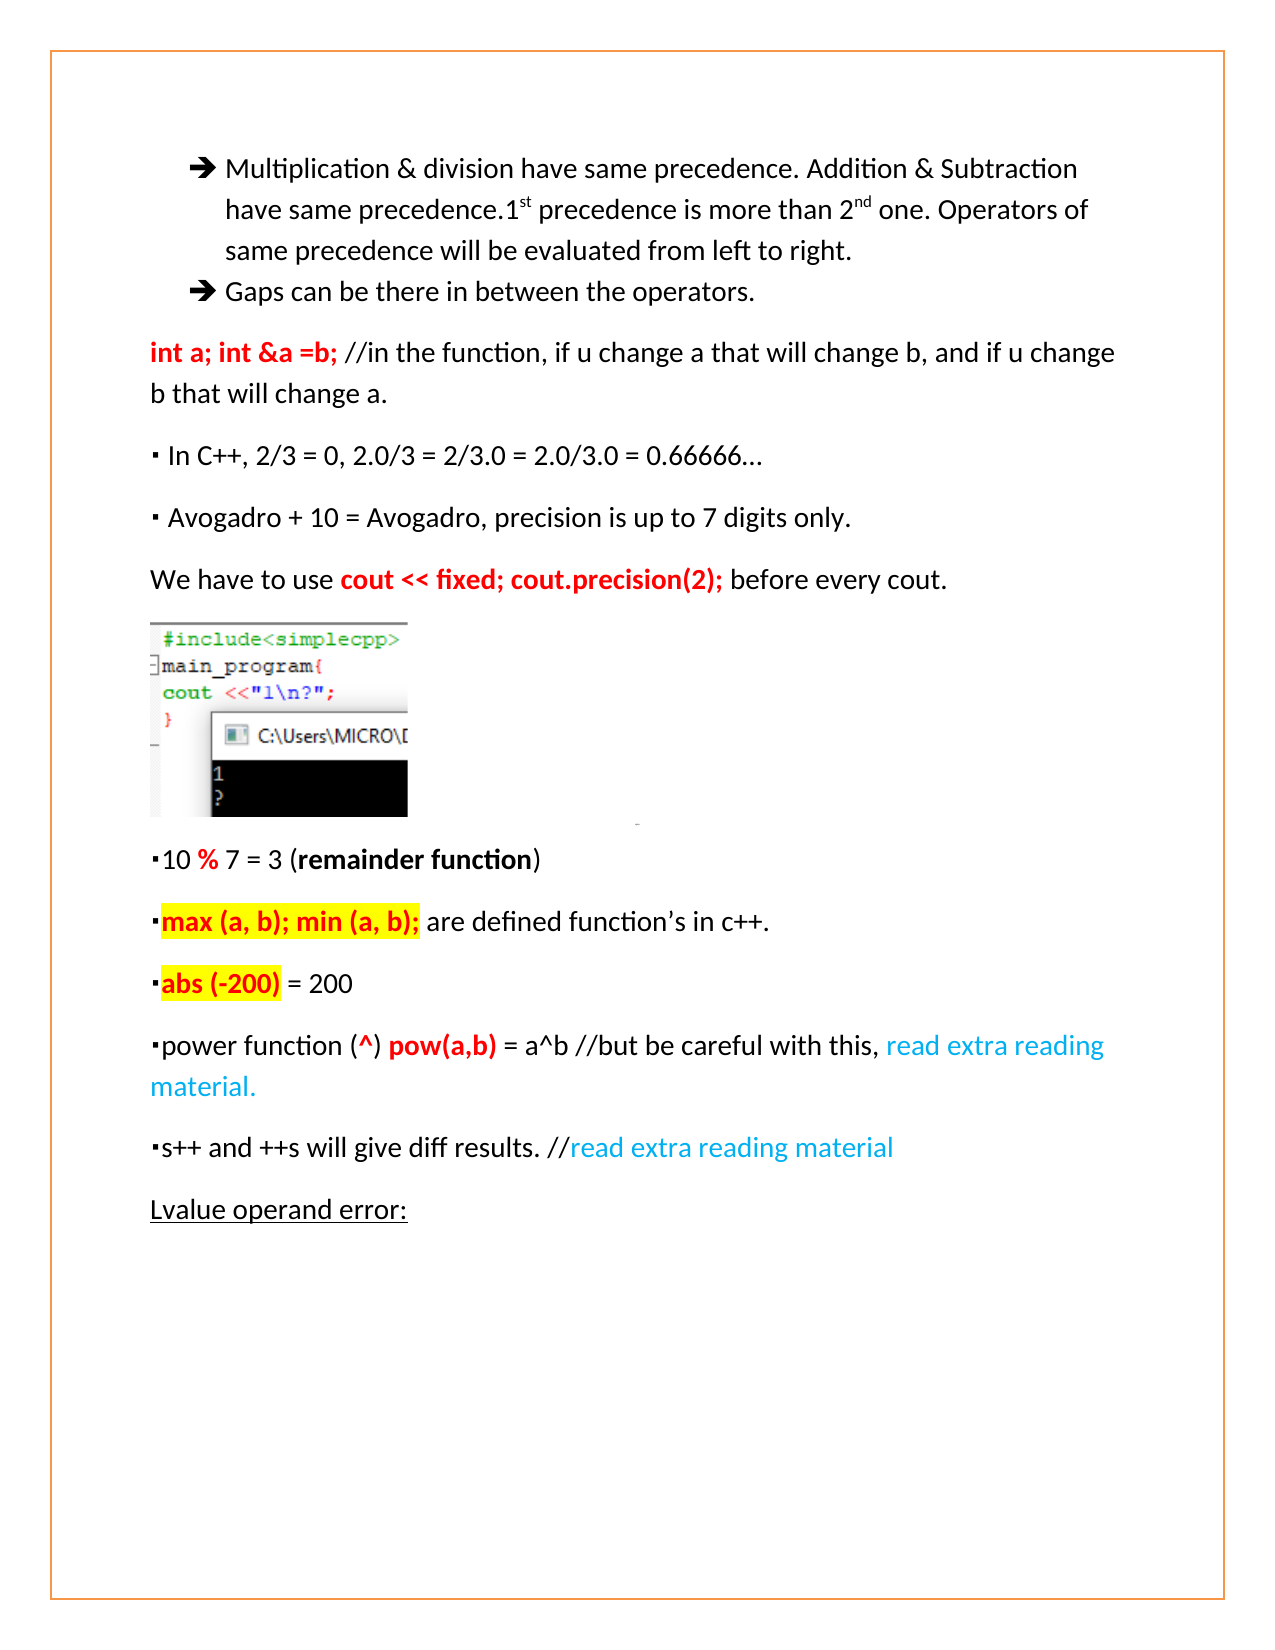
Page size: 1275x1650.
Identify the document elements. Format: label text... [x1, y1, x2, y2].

text We have to use cout << fixed; cout.precision(2); before every cout. [150, 561, 1125, 596]
text ∙power function (^) pow(a,b) = a^b //but be careful with this, read extra reading material. [150, 1027, 1125, 1103]
list Gaps can be there in between the operators. [187, 273, 1125, 308]
text ∙ Avogadro + 10 = Avogadro, precision is up to 7 digits only. [150, 499, 1125, 535]
list Multiplication & division have same precedence. Addition & Subtraction have same precedence.1st precedence is more than 2nd one. Operators of same precedence will be evaluated from left to right. [187, 150, 1125, 267]
text ∙abs (-200) = 200 [281, 965, 1125, 1001]
text int a; int &a =b; //in the function, if u change a that will change b, and if u change b that will change a. [150, 334, 1125, 411]
text ∙max (a, b); min (a, b); are defined function’s in c++. [420, 903, 1125, 939]
text ∙ In C++, 2/3 = 0, 2.0/3 = 2/3.0 = 2.0/3.0 = 0.66666… [150, 437, 1125, 473]
text ∙s++ and ++s will give diff results. //read extra reading material [150, 1129, 1125, 1165]
text Lvalue operand error: [150, 1191, 1125, 1227]
text ∙10 % 7 = 3 (remainder function) [150, 841, 1125, 877]
picture [150, 622, 408, 817]
